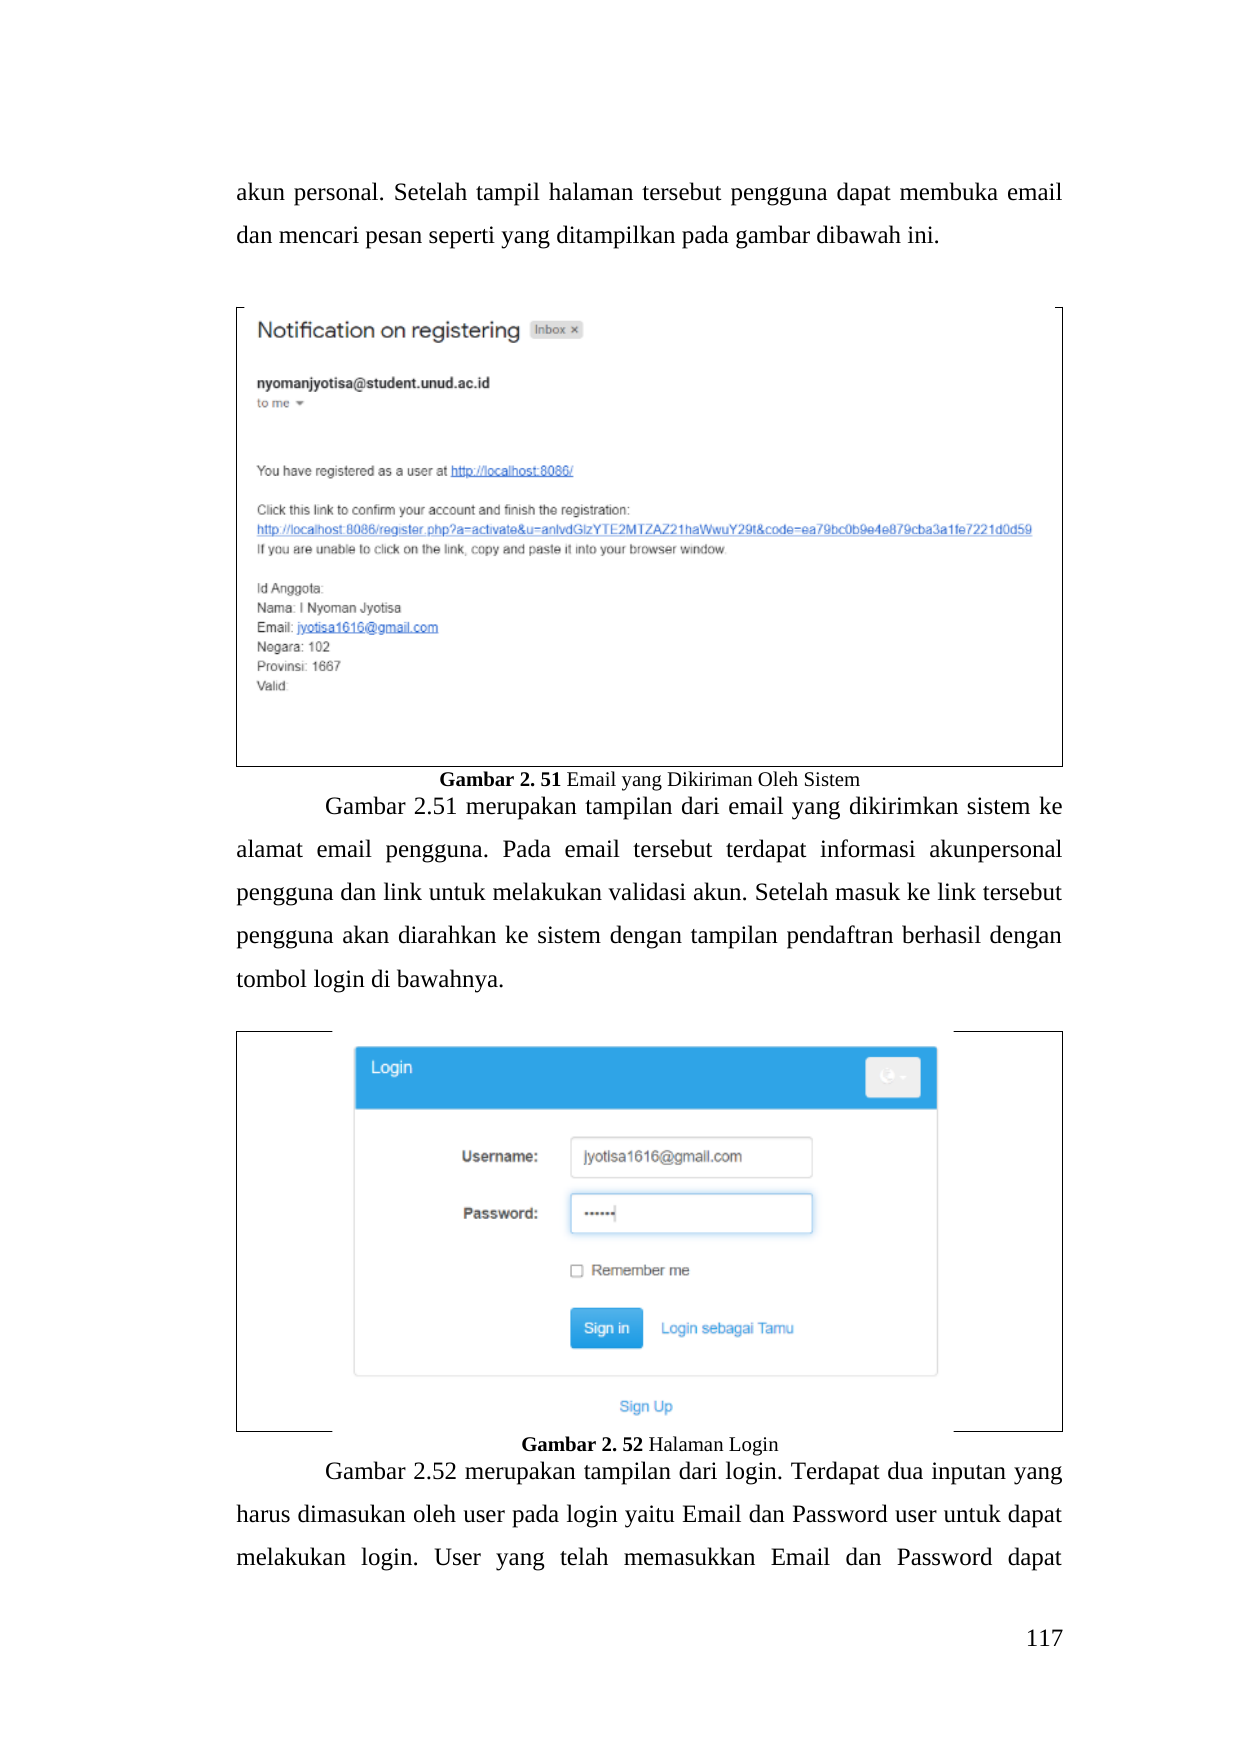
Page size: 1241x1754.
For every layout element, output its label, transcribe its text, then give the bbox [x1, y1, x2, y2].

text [236, 177, 1063, 249]
picture [332, 1031, 954, 1432]
table_header [237, 1032, 332, 1431]
text Gambar 2.51 merupakan tampilan dari email yang dikirimkan sistem ke alamat email pengguna. Pada email tersebut terdapat informasi akunpersonal pengguna dan link untuk melakukan validasi akun. Setelah masuk ke link tersebut pengguna akan diarahkan ke sistem dengan tampilan pendaftran berhasil dengan tombol login di bawahnya. [236, 791, 1063, 992]
text Gambar 2. 51 Email yang Dikiriman Oleh Sistem [236, 767, 1063, 791]
table_header [954, 1032, 1062, 1431]
picture [244, 307, 1055, 709]
table_header [237, 308, 1062, 766]
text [236, 1456, 1063, 1571]
text Gambar 2. 52 Halaman Login [236, 1432, 1063, 1456]
